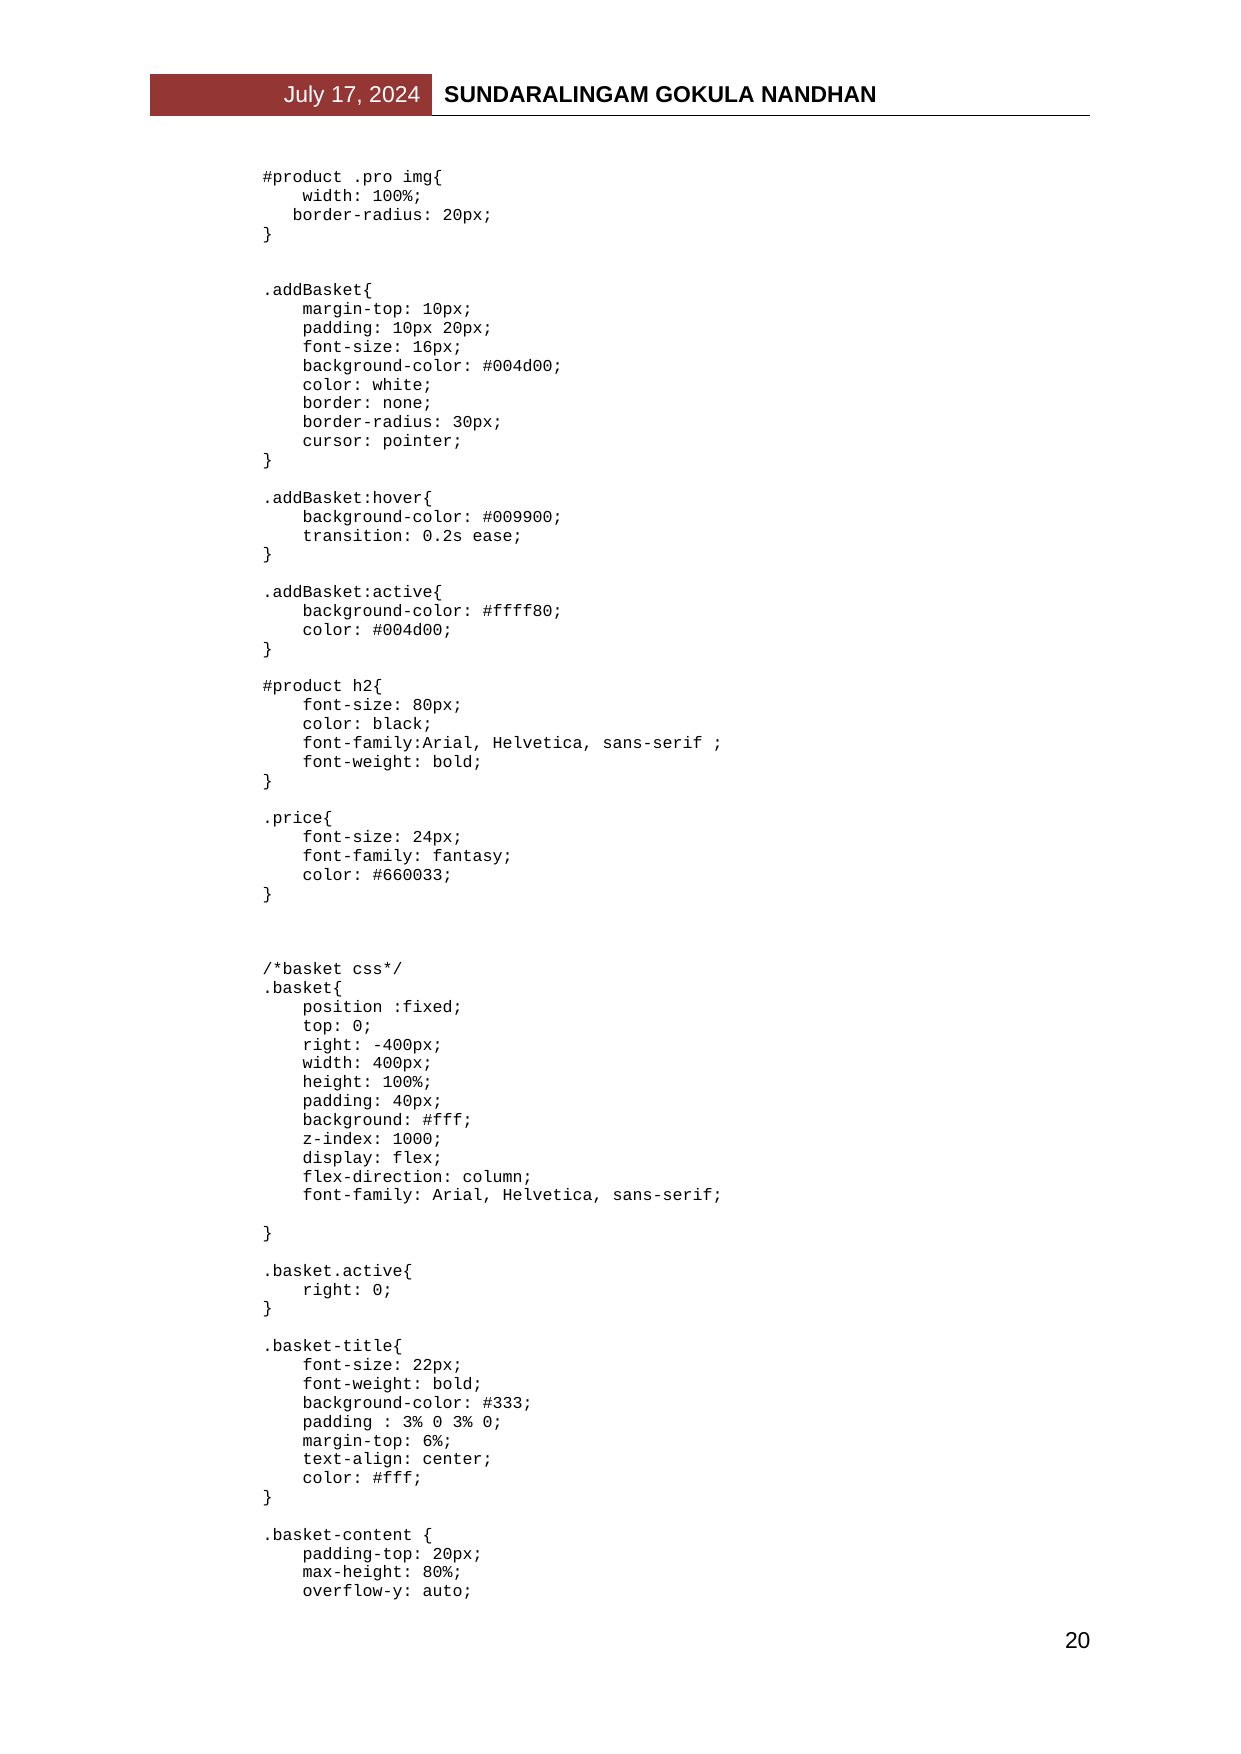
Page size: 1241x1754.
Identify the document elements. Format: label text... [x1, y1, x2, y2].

text width: 400px; [262, 1055, 1090, 1074]
text .basket.active{ [262, 1262, 1090, 1281]
text position :fixed; [262, 998, 1090, 1017]
text transition: 0.2s ease; [262, 527, 1090, 546]
text padding: 40px; [262, 1093, 1090, 1112]
text background-color: #009900; [262, 508, 1090, 527]
text font-family: Arial, Helvetica, sans-serif; [262, 1187, 1090, 1206]
text color: #fff; [262, 1470, 1090, 1489]
text } [262, 546, 1090, 565]
text background-color: #333; [262, 1394, 1090, 1413]
text .addBasket{ [262, 282, 1090, 301]
text color: #660033; [262, 866, 1090, 885]
text color: white; [262, 376, 1090, 395]
text } [262, 885, 1090, 904]
text .addBasket:active{ [262, 584, 1090, 602]
text } [262, 225, 1090, 244]
text #product h2{ [262, 678, 1090, 697]
text border-radius: 20px; [262, 207, 1090, 225]
text } [262, 452, 1090, 471]
text font-size: 80px; [262, 697, 1090, 716]
text background-color: #004d00; [262, 357, 1090, 376]
text right: 0; [262, 1281, 1090, 1300]
text } [262, 1300, 1090, 1319]
text } [262, 1225, 1090, 1243]
text text-align: center; [262, 1451, 1090, 1470]
text width: 100%; [262, 188, 1090, 207]
text display: flex; [262, 1149, 1090, 1168]
text margin-top: 10px; [262, 301, 1090, 320]
text background: #fff; [262, 1112, 1090, 1130]
text font-size: 16px; [262, 338, 1090, 357]
text font-size: 24px; [262, 829, 1090, 848]
text /*basket css*/ [262, 961, 1090, 979]
text .price{ [262, 810, 1090, 829]
text .basket{ [262, 979, 1090, 998]
text font-size: 22px; [262, 1357, 1090, 1376]
text } [262, 772, 1090, 791]
text } [262, 640, 1090, 659]
text z-index: 1000; [262, 1130, 1090, 1149]
text overflow-y: auto; [262, 1583, 1090, 1602]
text .basket-title{ [262, 1338, 1090, 1357]
text #product .pro img{ [262, 169, 1090, 188]
text background-color: #ffff80; [262, 602, 1090, 621]
text flex-direction: column; [262, 1168, 1090, 1187]
text max-height: 80%; [262, 1564, 1090, 1583]
text .addBasket:hover{ [262, 489, 1090, 508]
text font-weight: bold; [262, 753, 1090, 772]
text padding-top: 20px; [262, 1545, 1090, 1564]
text cursor: pointer; [262, 433, 1090, 452]
text height: 100%; [262, 1074, 1090, 1093]
text font-family: fantasy; [262, 848, 1090, 866]
text padding : 3% 0 3% 0; [262, 1413, 1090, 1432]
text top: 0; [262, 1017, 1090, 1036]
text font-family:Arial, Helvetica, sans-serif ; [262, 734, 1090, 753]
text color: black; [262, 716, 1090, 734]
text border-radius: 30px; [262, 414, 1090, 433]
text border: none; [262, 395, 1090, 414]
text right: -400px; [262, 1036, 1090, 1055]
text margin-top: 6%; [262, 1432, 1090, 1451]
text padding: 10px 20px; [262, 320, 1090, 338]
text font-weight: bold; [262, 1376, 1090, 1394]
text color: #004d00; [262, 621, 1090, 640]
text } [262, 1489, 1090, 1507]
text .basket-content { [262, 1526, 1090, 1545]
